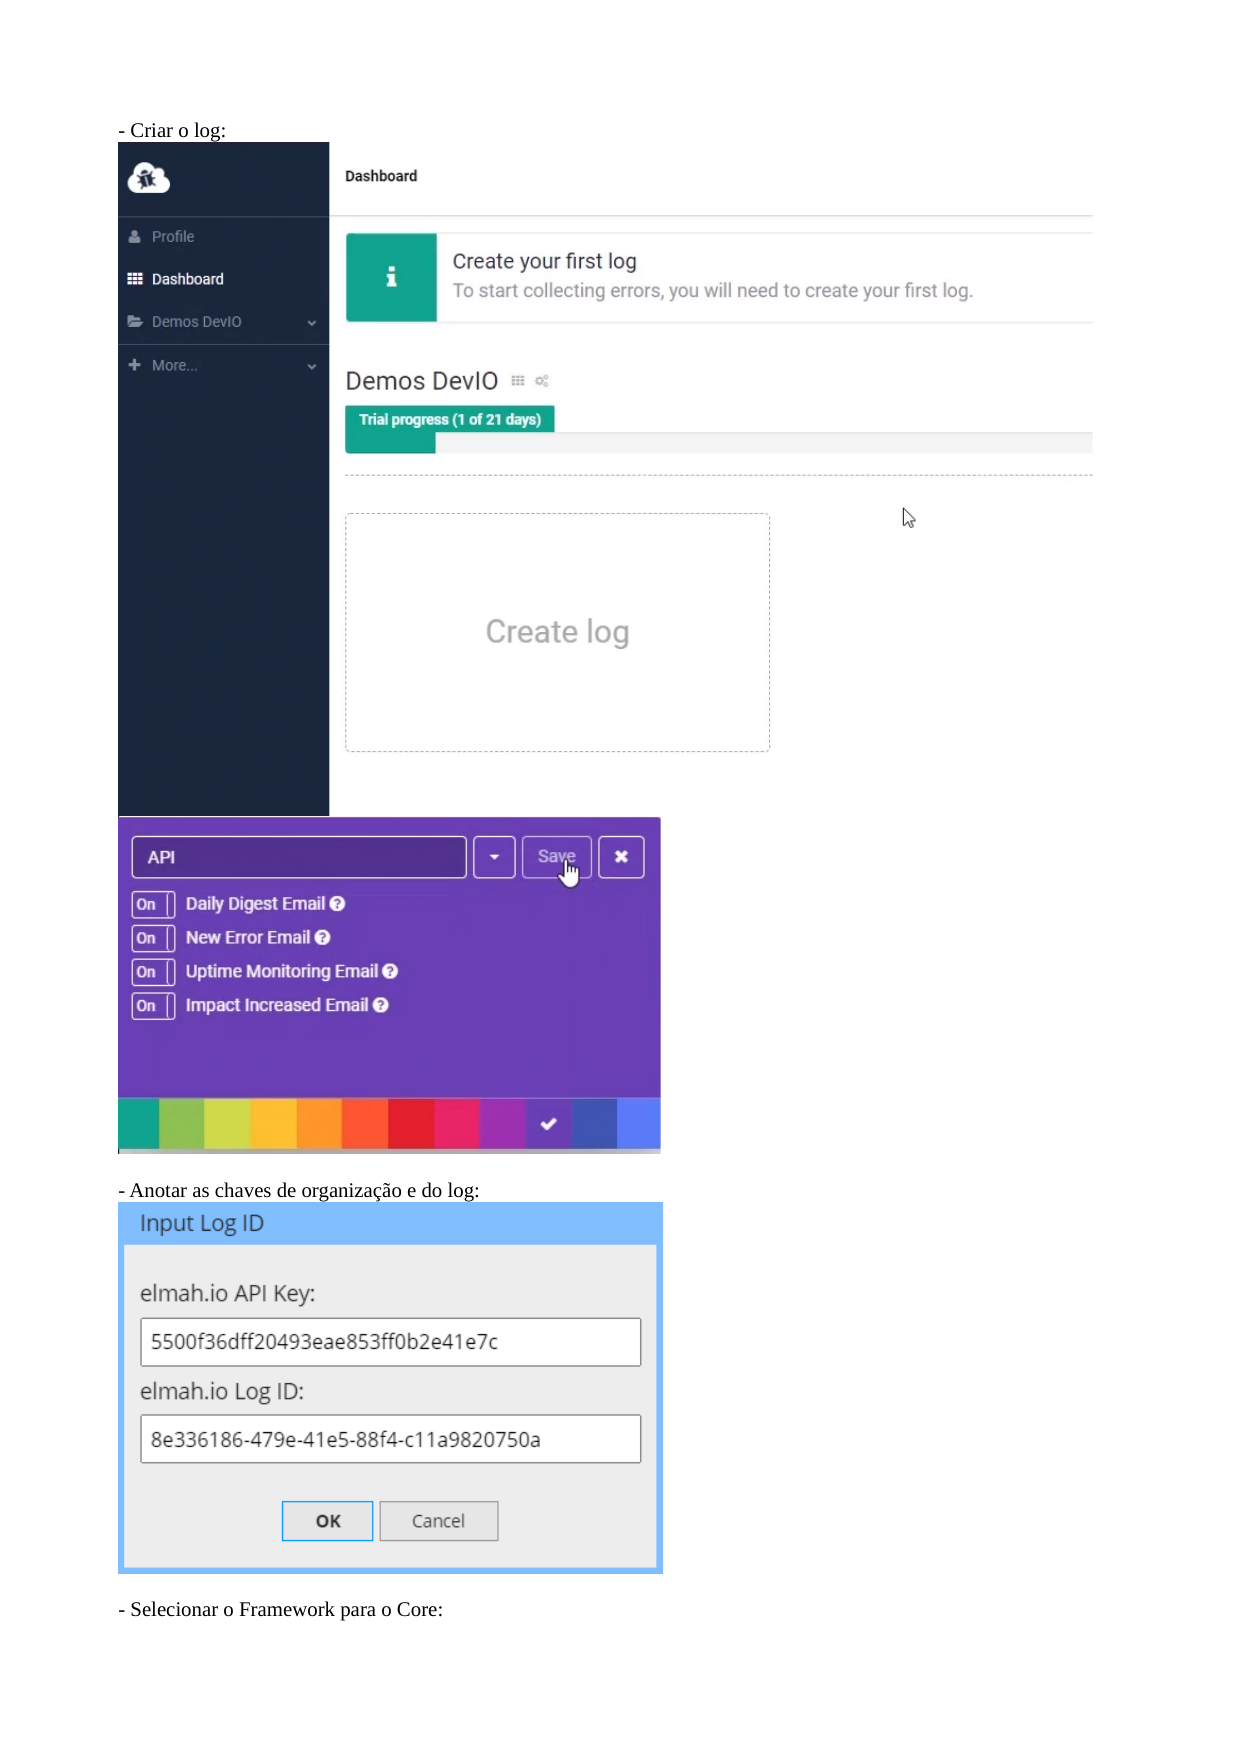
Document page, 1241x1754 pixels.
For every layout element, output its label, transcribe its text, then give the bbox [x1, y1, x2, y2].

text - Criar o log: [118, 118, 1122, 142]
text - Selecionar o Framework para o Core: [118, 1597, 1122, 1621]
picture [118, 142, 1093, 1154]
picture [118, 1202, 664, 1574]
text - Anotar as chaves de organização e do log: [118, 1178, 1122, 1202]
